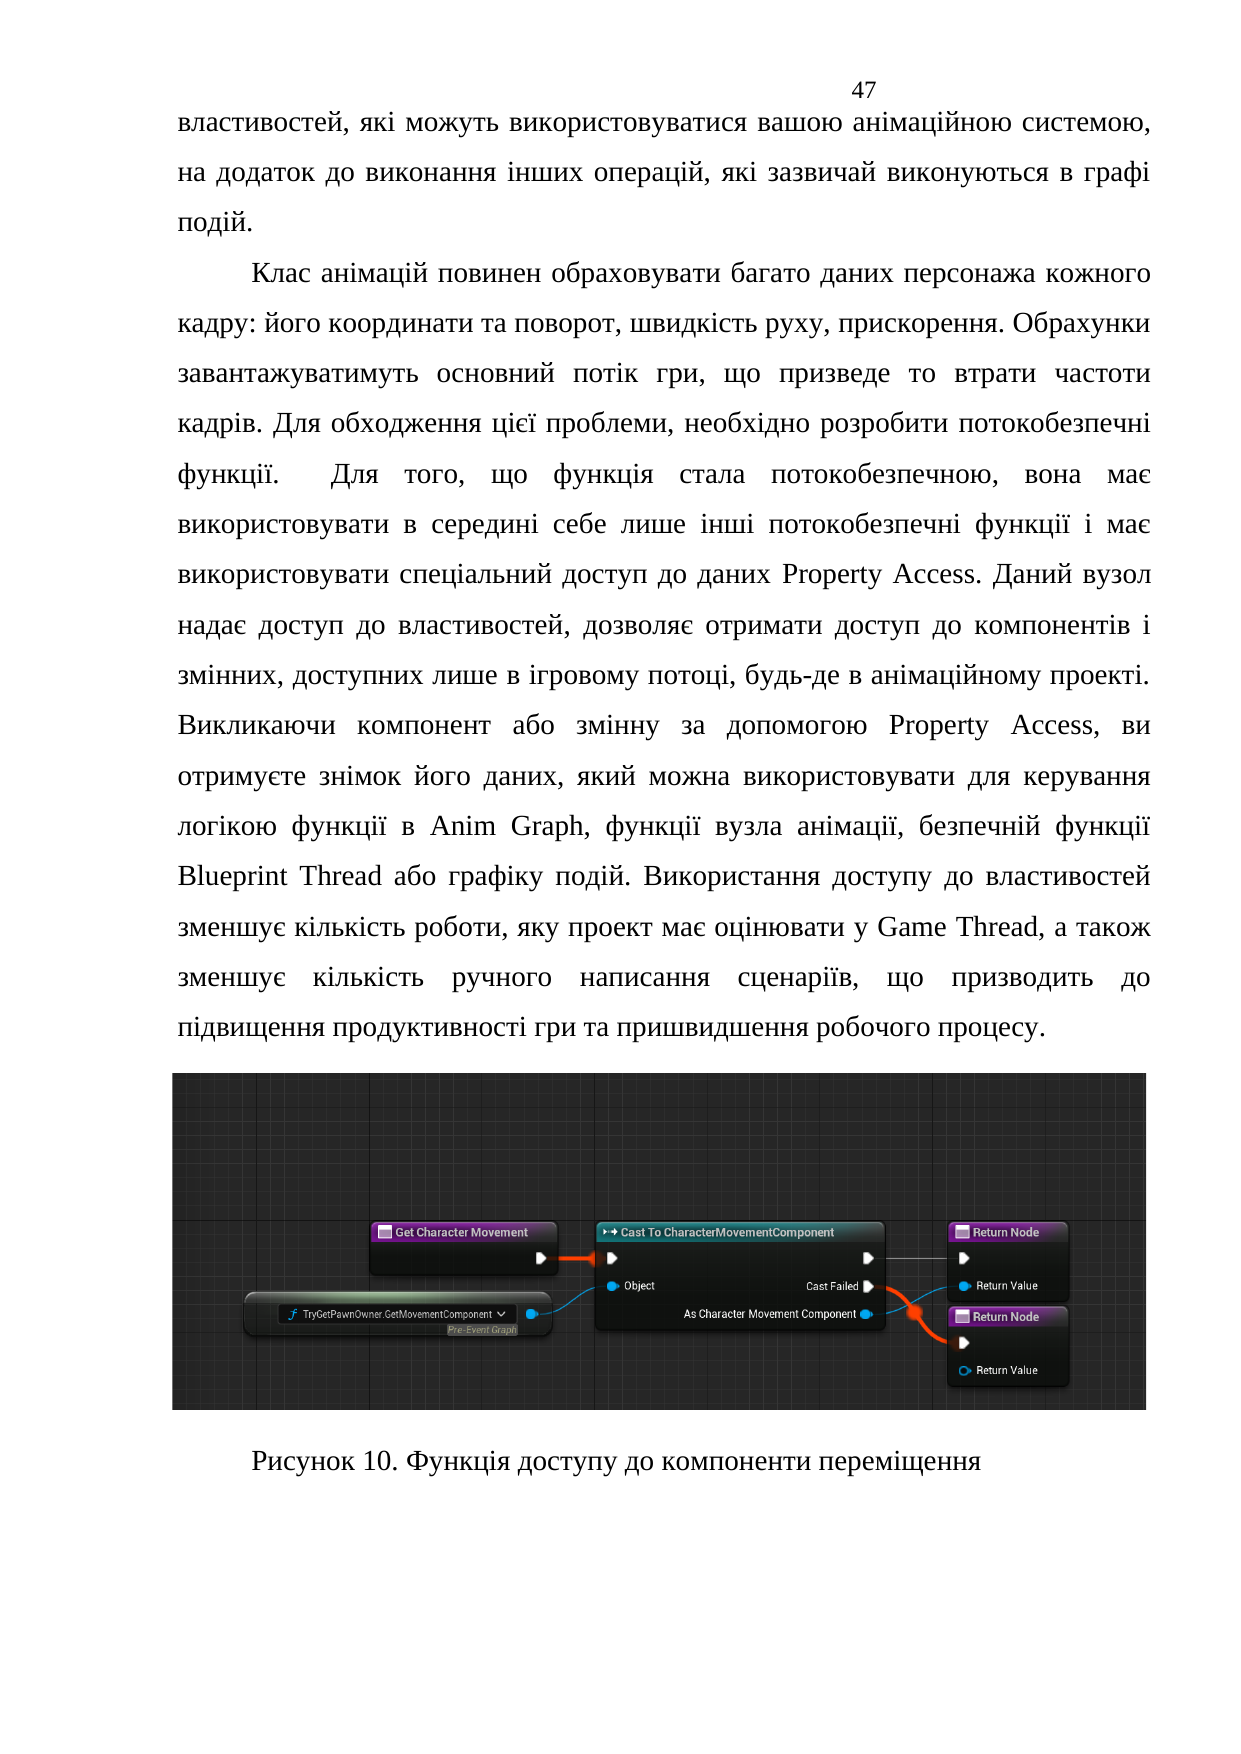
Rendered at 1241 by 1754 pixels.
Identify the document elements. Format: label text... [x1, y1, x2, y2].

text Клас анімацій повинен обраховувати багато даних персонажа кожного кадру: його координати та поворот, швидкість руху, прискорення. Обрахунки завантажуватимуть основний потік гри, що призведе то втрати частоти кадрів. Для обходження цієї проблеми, необхідно розробити потокобезпечні функції. Для того, що функція стала потокобезпечною, вона має використовувати в середині себе лише інші потокобезпечні функції і має використовувати спеціальний доступ до даних Property Access. Даний вузол надає доступ до властивостей, дозволяє отримати доступ до компонентів і змінних, доступних лише в ігровому потоці, будь-де в анімаційному проекті. Викликаючи компонент або змінну за допомогою Property Access, ви отримуєте знімок його даних, який можна використовувати для керування логікою функції в Anim Graph, функції вузла анімації, безпечній функції Blueprint Thread або графіку подій. Використання доступу до властивостей зменшує кількість роботи, яку проект має оцінювати у Game Thread, а також зменшує кількість ручного написання сценаріїв, що призводить до підвищення продуктивності гри та пришвидшення робочого процесу. [177, 255, 1152, 1043]
picture [172, 1073, 1147, 1410]
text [177, 104, 1152, 238]
